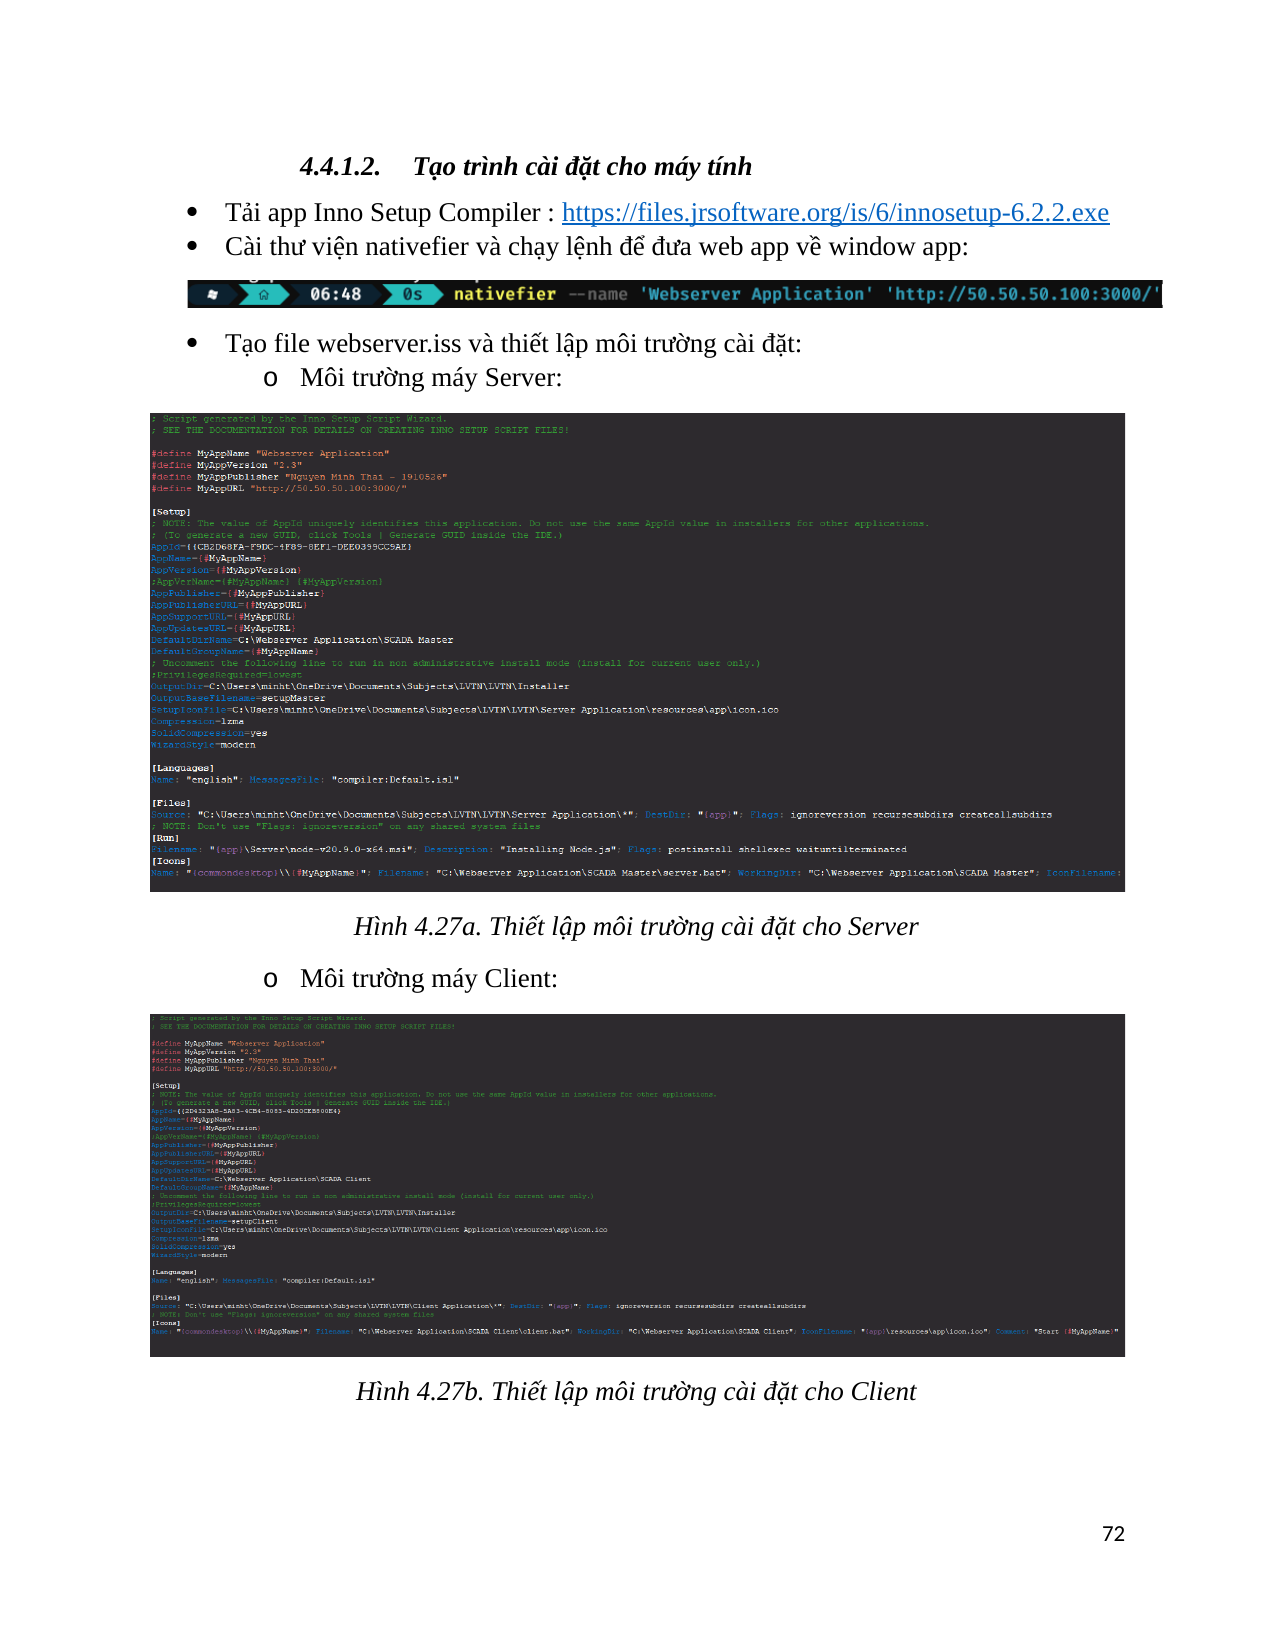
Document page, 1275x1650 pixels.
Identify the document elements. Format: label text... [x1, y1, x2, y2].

list Tải app Inno Setup Compiler : https://files.jrsoftware.org/is/6/innosetup-6.2.2.exe [187, 196, 1125, 227]
text Hình 4.27b. Thiết lập môi trường cài đặt cho Client [150, 1375, 1125, 1406]
list Môi trường máy Server: [262, 361, 1125, 394]
text Hình 4.27a. Thiết lập môi trường cài đặt cho Server [150, 910, 1125, 941]
picture [150, 1014, 1125, 1357]
picture [150, 413, 1125, 892]
list Môi trường máy Client: [262, 962, 1125, 996]
picture [187, 280, 1163, 308]
list Tạo file webserver.iss và thiết lập môi trường cài đặt: [187, 327, 1125, 358]
text Tạo trình cài đặt cho máy tính [300, 150, 1125, 181]
list Cài thư viện nativefier và chạy lệnh để đưa web app về window app: [187, 230, 1125, 261]
